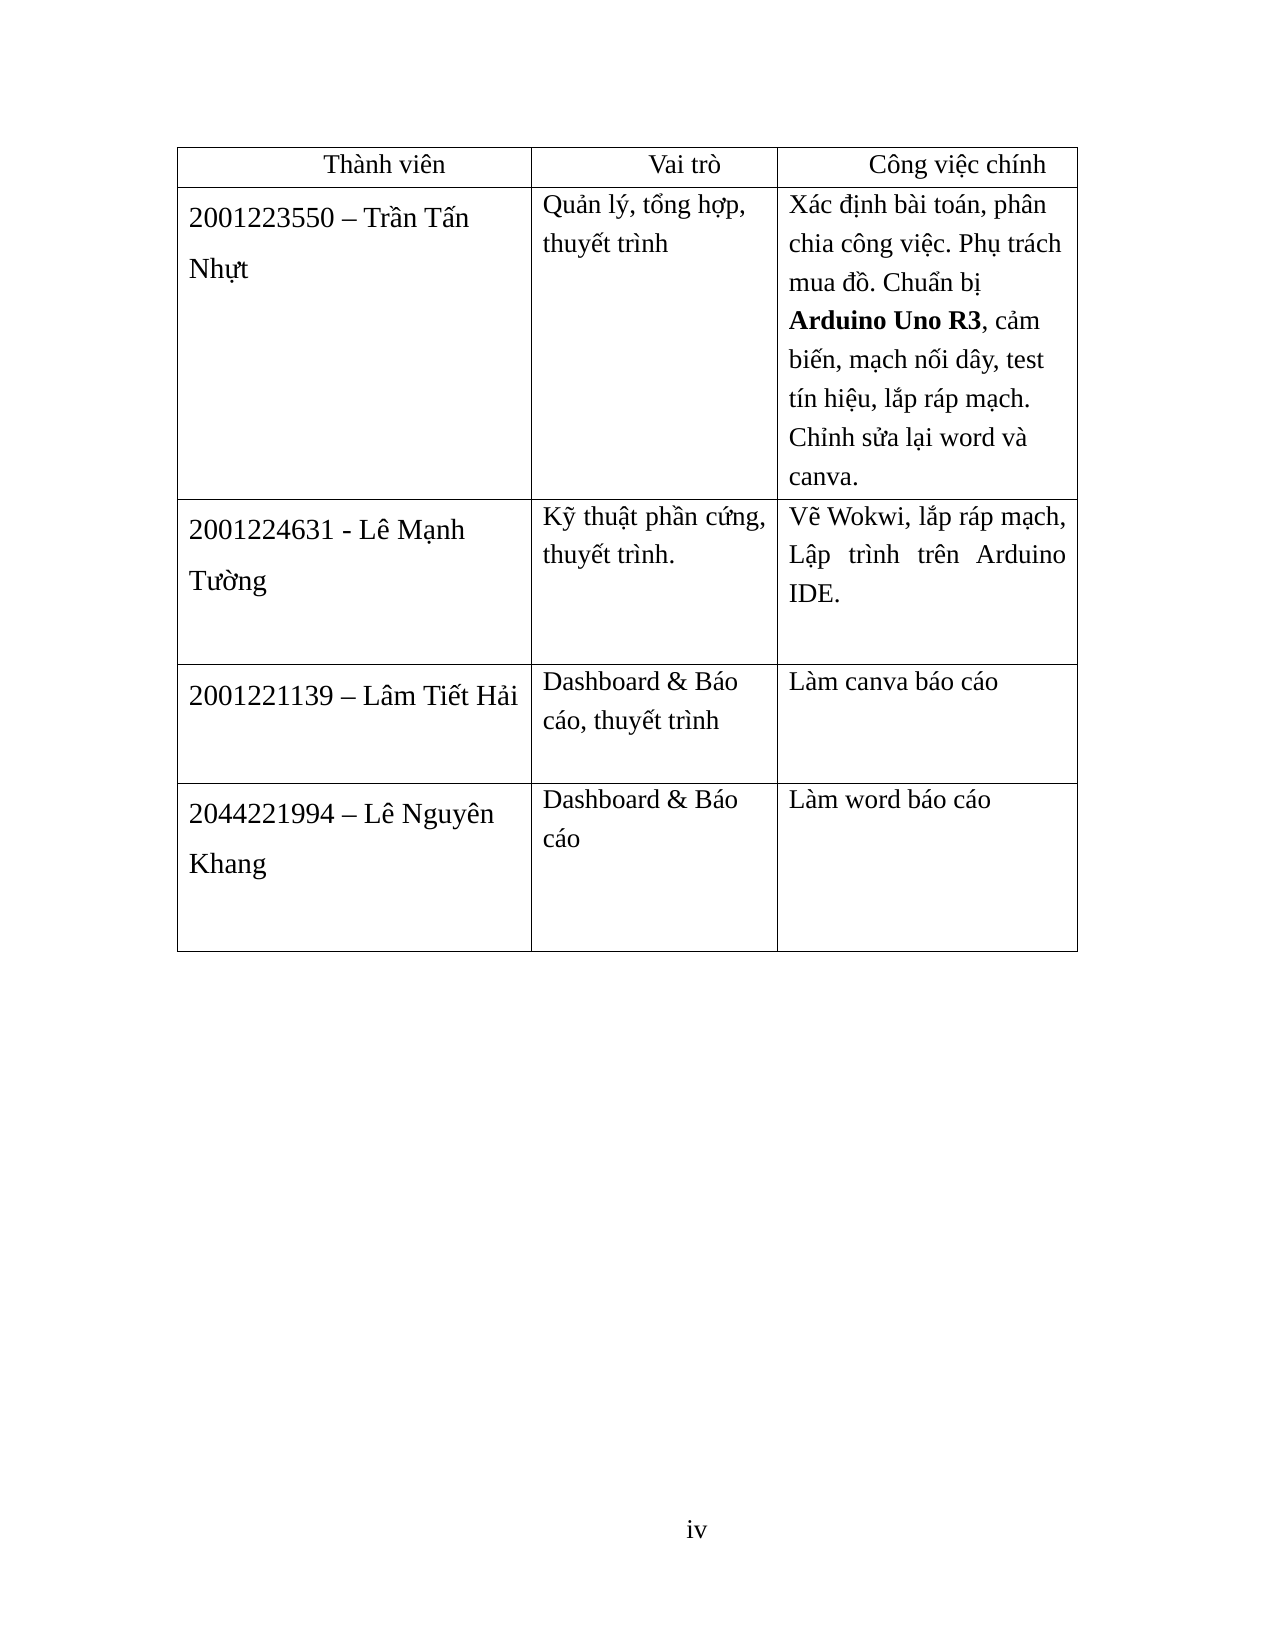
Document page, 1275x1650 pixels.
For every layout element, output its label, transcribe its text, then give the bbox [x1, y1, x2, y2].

table_cell Dashboard & Báo cáo, thuyết trình [532, 665, 777, 782]
table_cell Làm word báo cáo [778, 784, 1077, 951]
table_cell Vẽ Wokwi, lắp ráp mạch, Lập trình trên Arduino IDE. [778, 500, 1077, 664]
table_cell Xác định bài toán, phân chia công việc. Phụ trách mua đồ. Chuẩn bị Arduino Uno R3, cảm biến, mạch nối dây, test tín hiệu, lắp ráp mạch. Chỉnh sửa lại word và canva. [778, 188, 1077, 499]
table_cell 2001224631 - Lê Mạnh Tường [178, 500, 531, 664]
table_cell Quản lý, tổng hợp, thuyết trình [532, 188, 777, 499]
table_cell 2001221139 – Lâm Tiết Hải [178, 665, 531, 782]
table_cell 2001223550 – Trần Tấn Nhựt [178, 188, 531, 499]
table_cell 2044221994 – Lê Nguyên Khang [178, 784, 531, 951]
table_cell Dashboard & Báo cáo [532, 784, 777, 951]
table_cell Làm canva báo cáo [778, 665, 1077, 782]
table_cell Kỹ thuật phần cứng, thuyết trình. [532, 500, 777, 664]
table_header Vai trò [532, 148, 777, 187]
table_header Thành viên [178, 148, 531, 187]
table_header Công việc chính [778, 148, 1077, 187]
